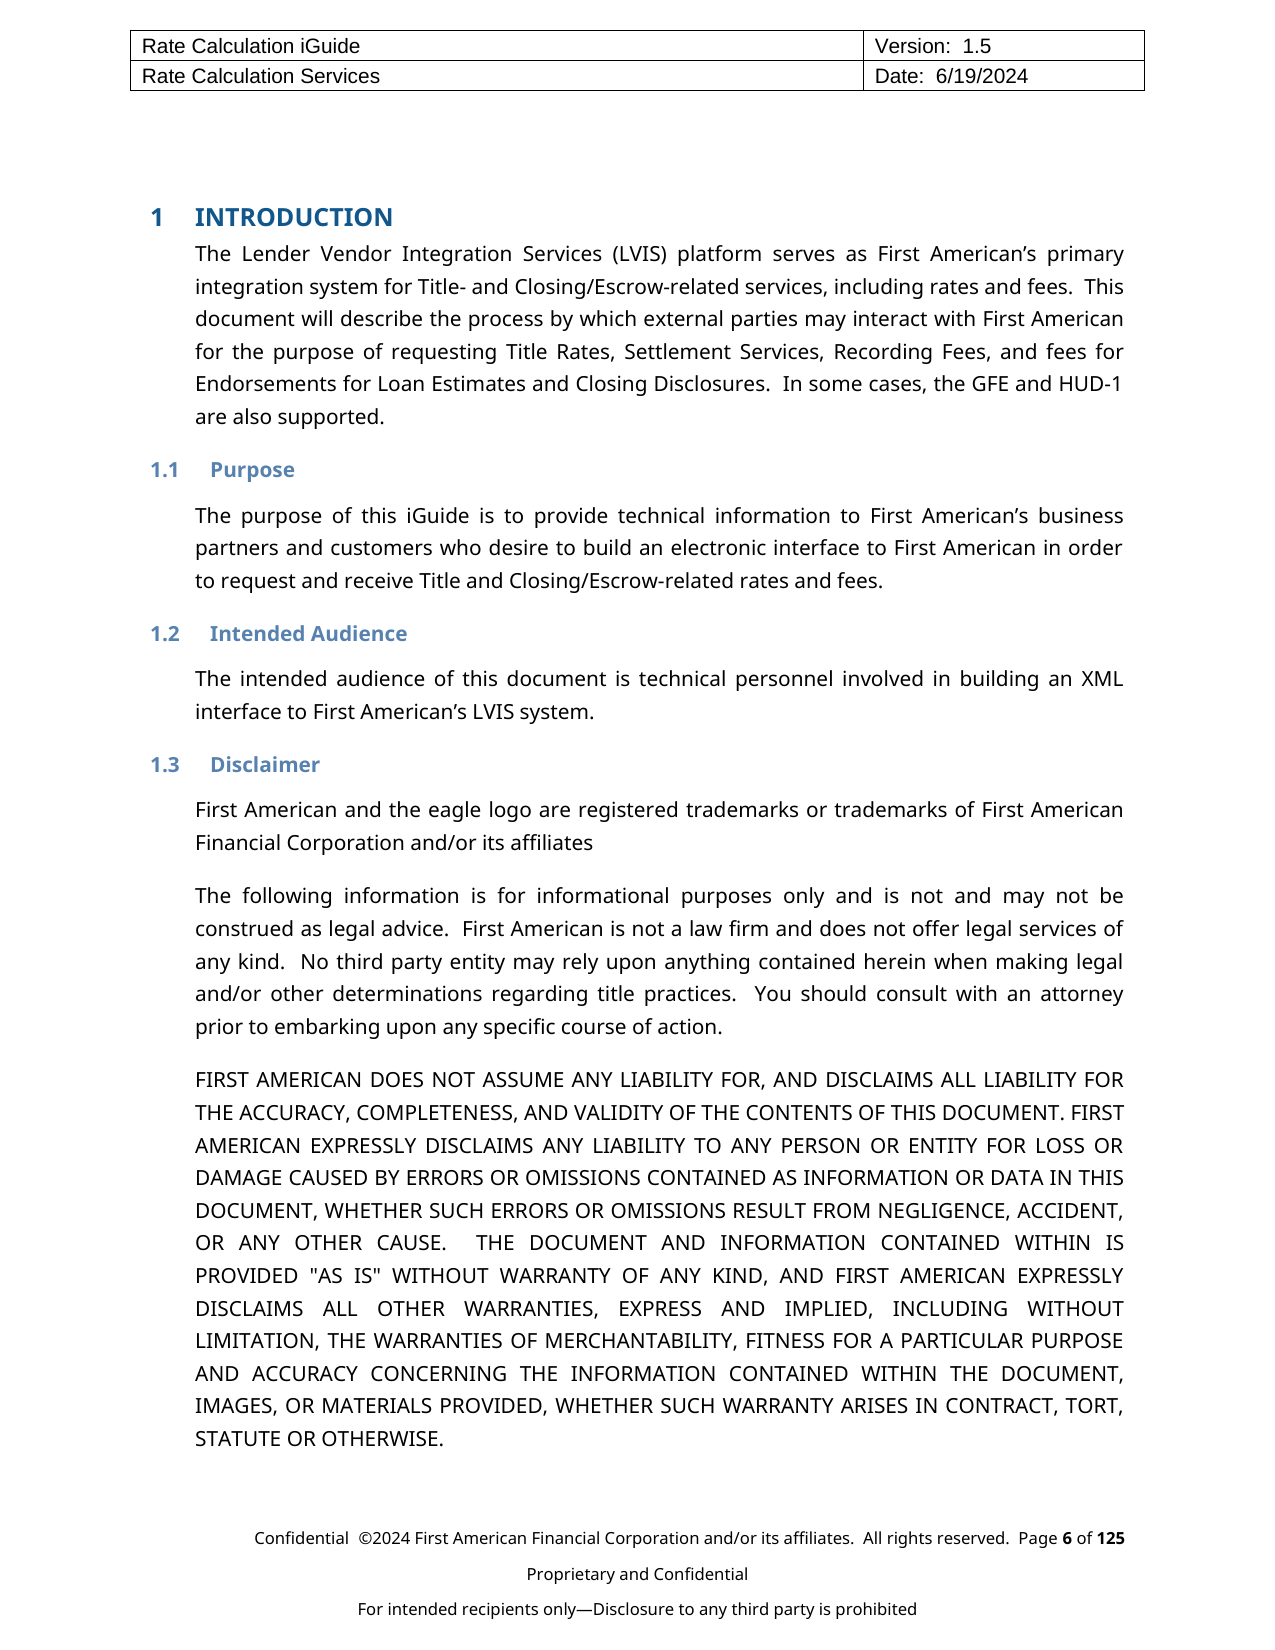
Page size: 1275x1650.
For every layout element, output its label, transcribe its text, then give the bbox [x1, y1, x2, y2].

text The following information is for informational purposes only and is not and may not be construed as legal advice. First American is not a law firm and does not offer legal services of any kind. No third party entity may rely upon anything contained herein when making legal and/or other determinations regarding title practices. You should consult with an attorney prior to embarking upon any specific course of action. [195, 882, 1125, 1041]
text The purpose of this iGuide is to provide technical information to First American’s business partners and customers who desire to build an electronic interface to First American in order to request and receive Title and Closing/Escrow-related rates and fees. [195, 501, 1125, 594]
text The intended audience of this document is technical personnel involved in building an XML interface to First American’s LVIS system. [195, 664, 1125, 726]
subtitle Purpose [150, 456, 1125, 484]
text The Lender Vendor Integration Services (LVIS) platform serves as First American’s primary integration system for Title- and Closing/Escrow-related services, including rates and fees. This document will describe the process by which external parties may interact with First American for the purpose of requesting Title Rates, Settlement Services, Recording Fees, and fees for Endorsements for Loan Estimates and Closing Disclosures. In some cases, the GFE and HUD-1 are also supported. [195, 239, 1125, 431]
text FIRST AMERICAN DOES NOT ASSUME ANY LIABILITY FOR, AND DISCLAIMS ALL LIABILITY FOR THE ACCURACY, COMPLETENESS, AND VALIDITY OF THE CONTENTS OF THIS DOCUMENT. FIRST AMERICAN EXPRESSLY DISCLAIMS ANY LIABILITY TO ANY PERSON OR ENTITY FOR LOSS OR DAMAGE CAUSED BY ERRORS OR OMISSIONS CONTAINED AS INFORMATION OR DATA IN THIS DOCUMENT, WHETHER SUCH ERRORS OR OMISSIONS RESULT FROM NEGLIGENCE, ACCIDENT, OR ANY OTHER CAUSE. THE DOCUMENT AND INFORMATION CONTAINED WITHIN IS PROVIDED "AS IS" WITHOUT WARRANTY OF ANY KIND, AND FIRST AMERICAN EXPRESSLY DISCLAIMS ALL OTHER WARRANTIES, EXPRESS AND IMPLIED, INCLUDING WITHOUT LIMITATION, THE WARRANTIES OF MERCHANTABILITY, FITNESS FOR A PARTICULAR PURPOSE AND ACCURACY CONCERNING THE INFORMATION CONTAINED WITHIN THE DOCUMENT, IMAGES, OR MATERIALS PROVIDED, WHETHER SUCH WARRANTY ARISES IN CONTRACT, TORT, STATUTE OR OTHERWISE. [195, 1066, 1125, 1453]
subtitle INTRODUCTION [150, 200, 1125, 234]
subtitle Disclaimer [150, 751, 1125, 779]
subtitle Intended Audience [150, 619, 1125, 648]
text First American and the eagle logo are registered trademarks or trademarks of First American Financial Corporation and/or its affiliates [195, 796, 1125, 857]
